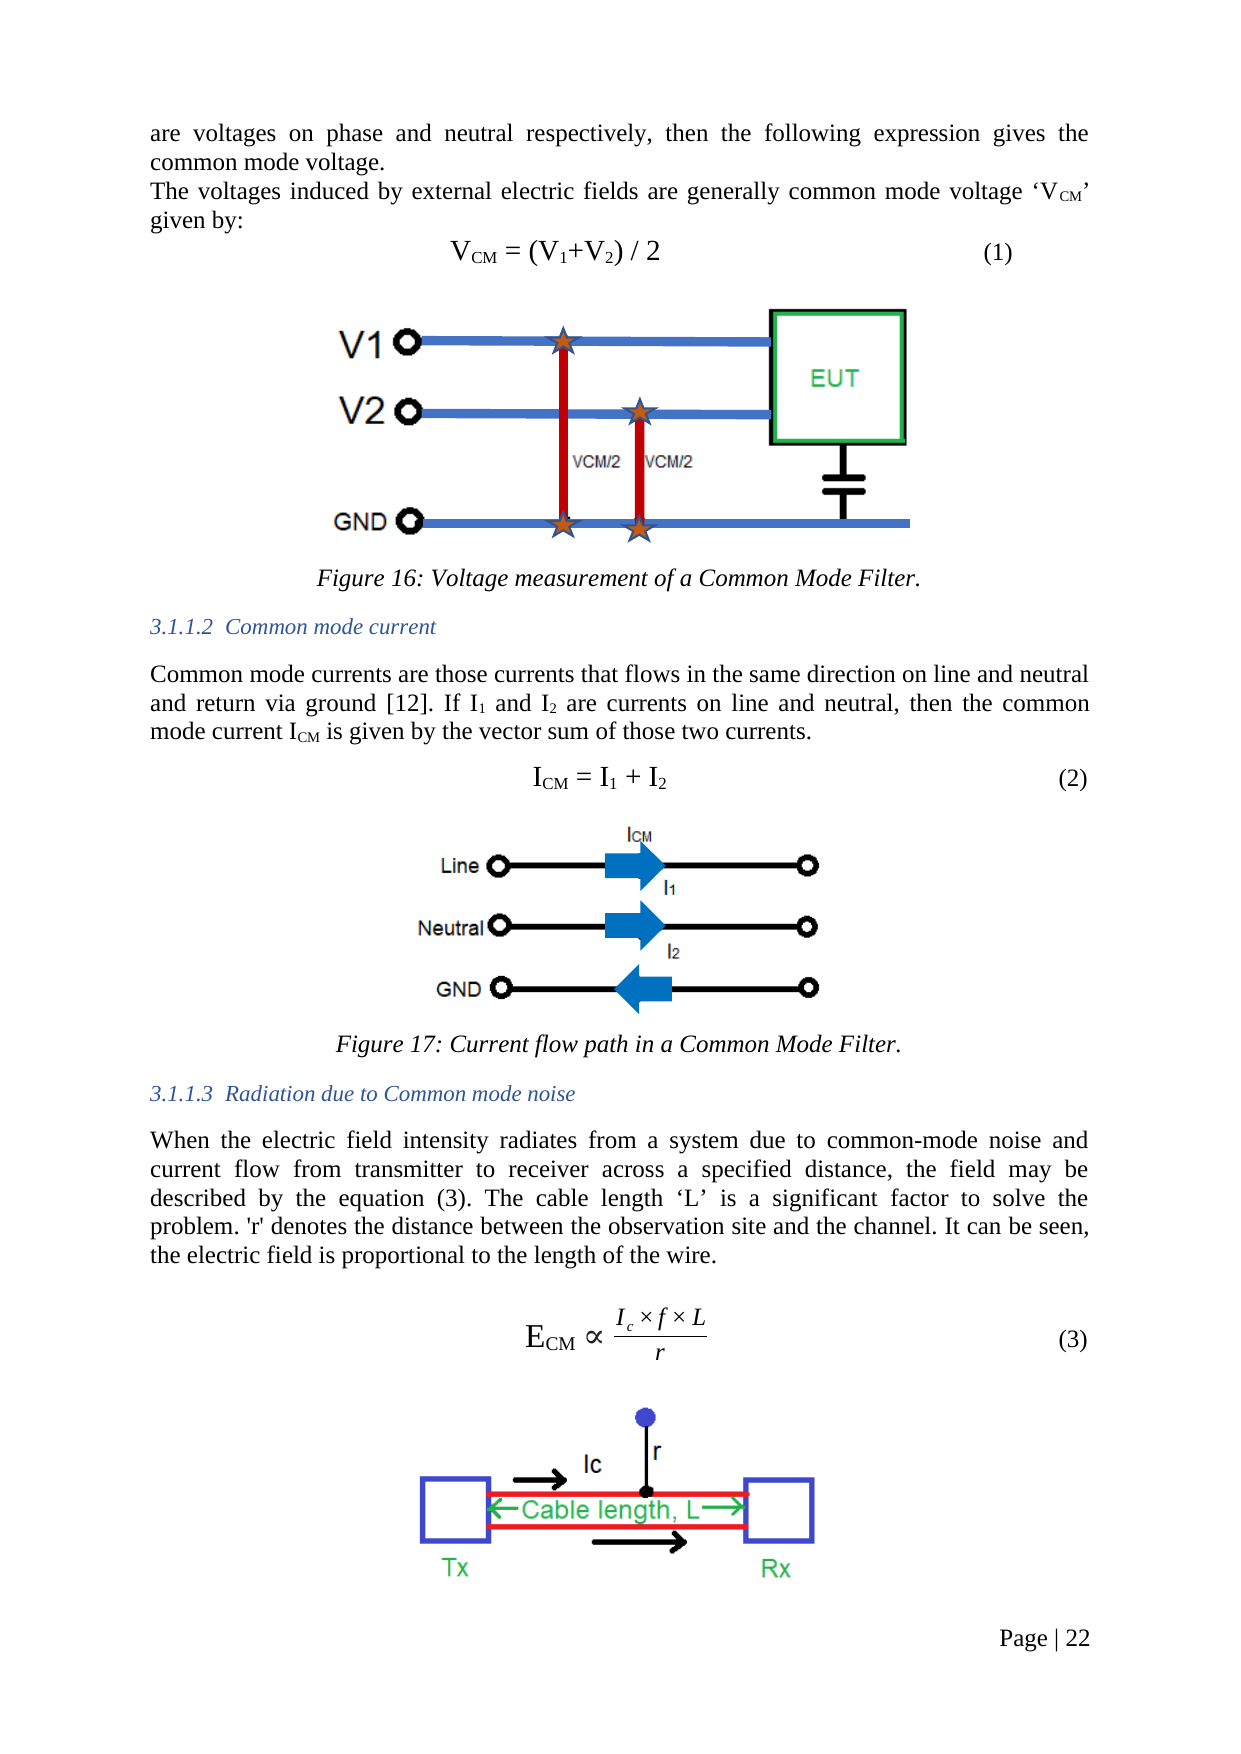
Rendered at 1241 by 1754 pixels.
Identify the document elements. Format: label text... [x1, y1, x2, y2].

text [150, 118, 1090, 176]
subtitle Common mode current [150, 613, 1090, 640]
text When the electric field intensity radiates from a system due to common-mode noise and current flow from transmitter to receiver across a specified distance, the field may be described by the equation (3). The cable length ‘L’ is a significant factor to solve the problem. 'r' denotes the distance between the observation site and the channel. It can be seen, the electric field is proportional to the length of the wire. [150, 1125, 1090, 1269]
text Common mode currents are those currents that flows in the same direction on line and neutral and return via ground . If I1 and I2 are currents on line and neutral, then the common mode current ICM is given by the vector sum of those two currents. [150, 659, 1090, 745]
text ECM ∝ (3) [150, 1303, 1090, 1366]
text Figure 17: Current flow path in a Common Mode Filter. [150, 1029, 1090, 1058]
subtitle Radiation due to Common mode noise [150, 1079, 1090, 1106]
picture [394, 1400, 847, 1582]
text Figure 16: Voltage measurement of a Common Mode Filter. [150, 563, 1090, 592]
text ICM = I1 + I2 (2) [150, 759, 1090, 793]
text VCM = (V1+V2) / 2 (1) [150, 233, 1090, 267]
text The voltages induced by external electric fields are generally common mode voltage ‘VCM’ given by: [150, 176, 1090, 233]
picture [321, 301, 919, 547]
picture [414, 821, 826, 1013]
